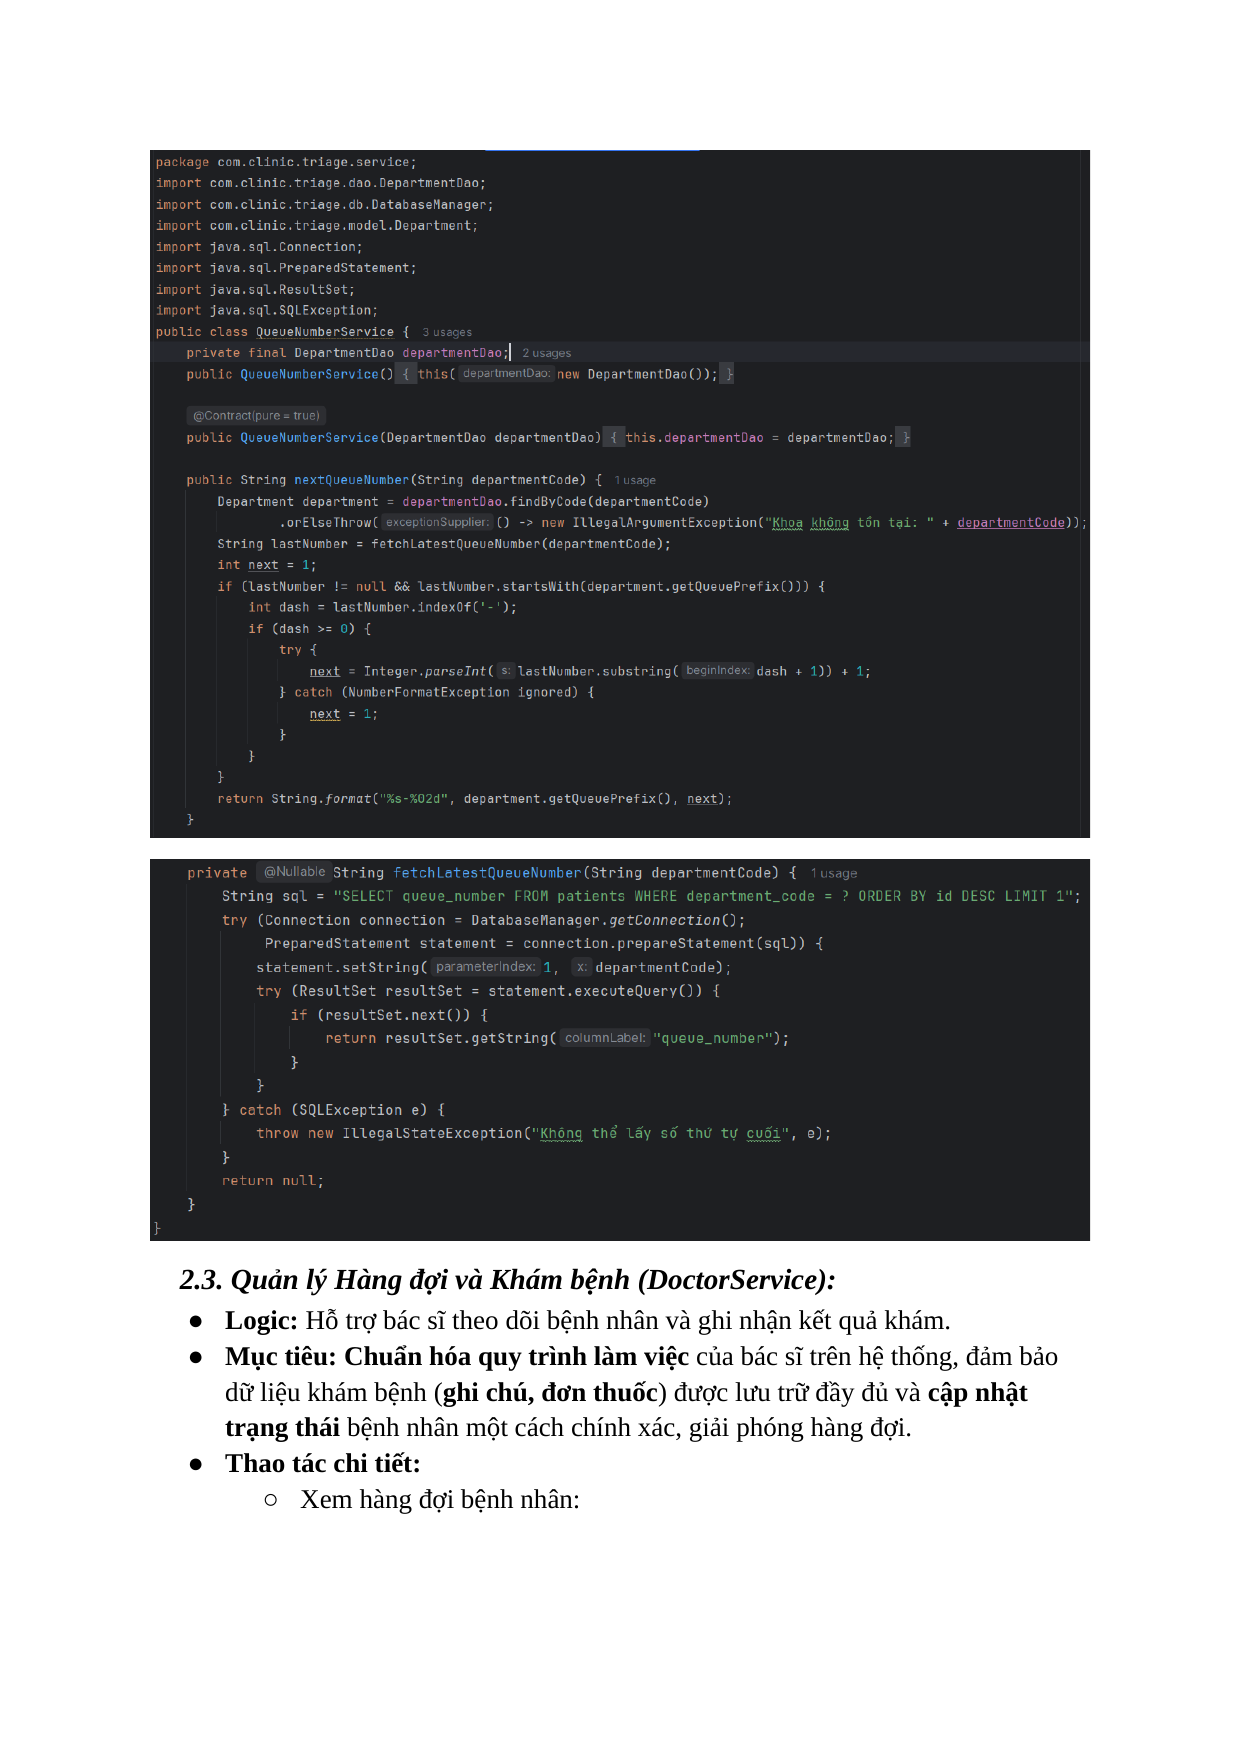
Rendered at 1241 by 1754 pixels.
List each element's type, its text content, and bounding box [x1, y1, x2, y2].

list Thao tác chi tiết: [187, 1447, 1090, 1478]
list Logic: Hỗ trợ bác sĩ theo dõi bệnh nhân và ghi nhận kết quả khám. [187, 1304, 1090, 1335]
picture [150, 859, 1091, 1241]
subtitle 2.3. Quản lý Hàng đợi và Khám bệnh (DoctorService): [179, 1262, 1090, 1296]
list Xem hàng đợi bệnh nhân: [262, 1483, 1090, 1514]
picture [150, 150, 1091, 838]
list Mục tiêu: Chuẩn hóa quy trình làm việc của bác sĩ trên hệ thống, đảm bảo dữ liệu khám bệnh (ghi chú, đơn thuốc) được lưu trữ đầy đủ và cập nhật trạng thái bệnh nhân một cách chính xác, giải phóng hàng đợi. [187, 1340, 1090, 1442]
